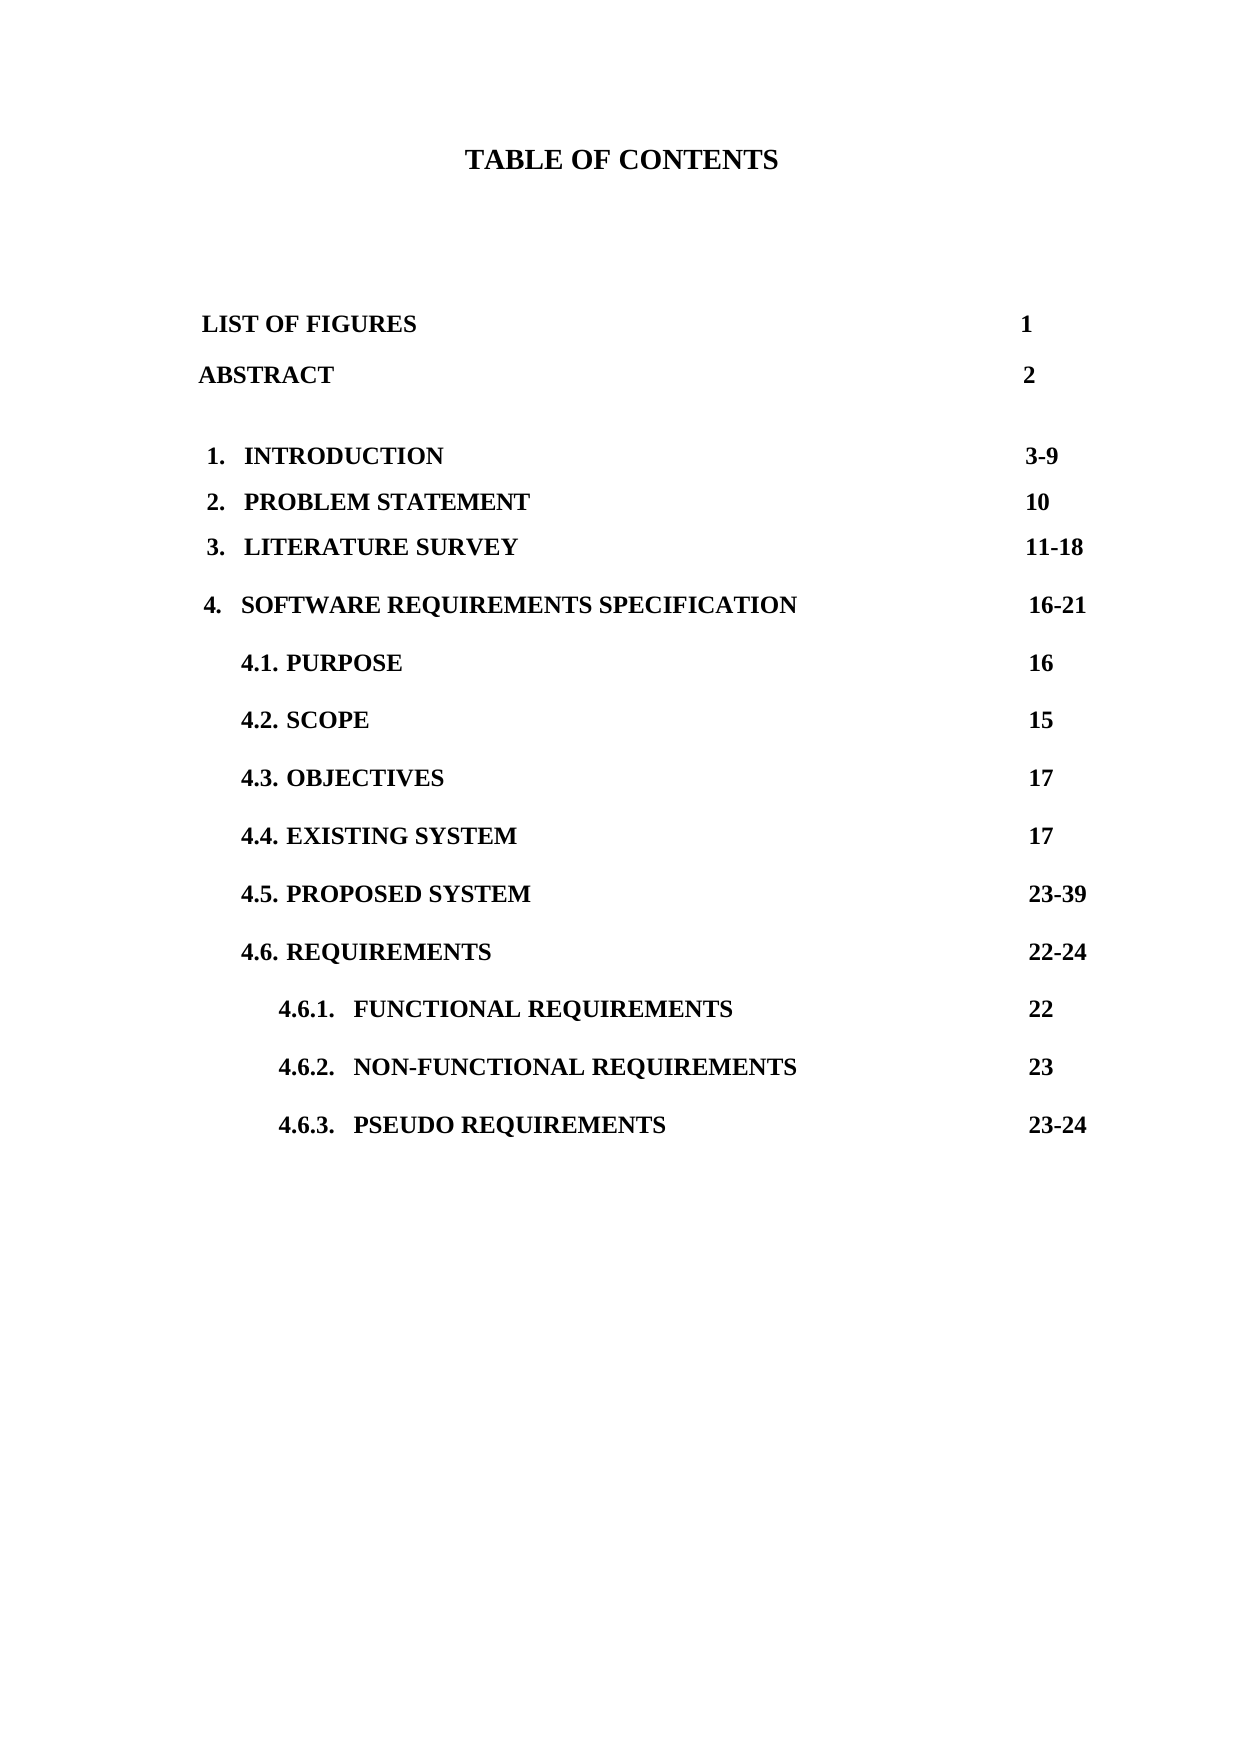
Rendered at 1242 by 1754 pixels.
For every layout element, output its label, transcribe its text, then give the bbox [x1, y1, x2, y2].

text TABLE OF CONTENTS [168, 142, 1076, 176]
